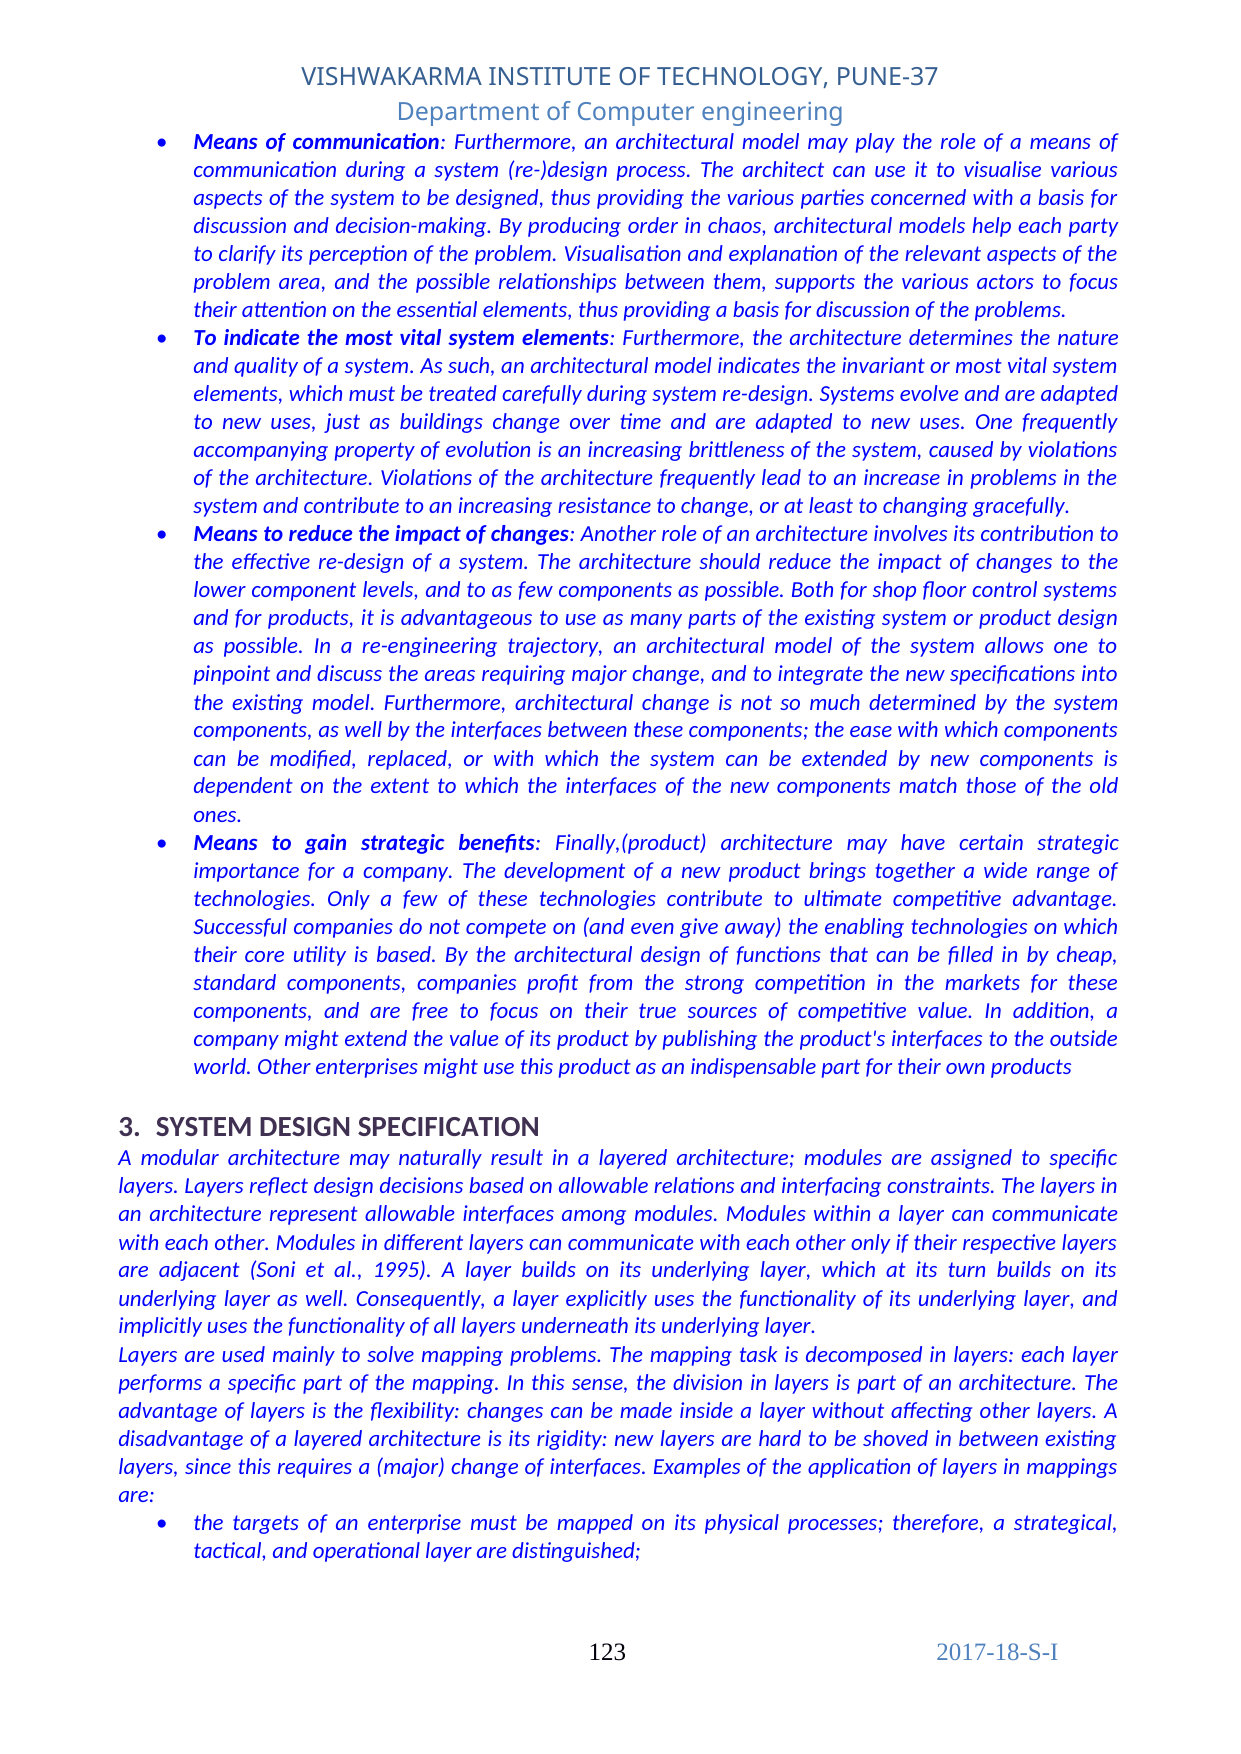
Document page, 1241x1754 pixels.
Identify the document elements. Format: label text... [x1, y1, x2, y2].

text Layers are used mainly to solve mapping problems. The mapping task is decomposed in layers: each layer performs a specific part of the mapping. In this sense, the division in layers is part of an architecture. The advantage of layers is the flexibility: changes can be made inside a layer without affecting other layers. A disadvantage of a layered architecture is its rigidity: new layers are hard to be shoved in between existing layers, since this requires a (major) change of interfaces. Examples of the application of layers in mappings are: [118, 1340, 1122, 1508]
list Means to gain strategic benefits: Finally,(product) architecture may have certain strategic importance for a company. The development of a new product brings together a wide range of technologies. Only a few of these technologies contribute to ultimate competitive advantage. Successful companies do not compete on (and even give away) the enabling technologies on which their core utility is based. By the architectural design of functions that can be filled in by cheap, standard components, companies profit from the strong competition in the markets for these components, and are free to focus on their true sources of competitive value. In addition, a company might extend the value of its product by publishing the product's interfaces to the outside world. Other enterprises might use this product as an indispensable part for their own products [156, 828, 1122, 1080]
list Means of communication: Furthermore, an architectural model may play the role of a means of communication during a system (re-)design process. The architect can use it to visualise various aspects of the system to be designed, thus providing the various parties concerned with a basis for discussion and decision-making. By producing order in chaos, architectural models help each party to clarify its perception of the problem. Visualisation and explanation of the relevant aspects of the problem area, and the possible relationships between them, supports the various actors to focus their attention on the essential elements, thus providing a basis for discussion of the problems. [156, 127, 1122, 323]
list the targets of an enterprise must be mapped on its physical processes; therefore, a strategical, tactical, and operational layer are distinguished; [156, 1508, 1122, 1564]
list To indicate the most vital system elements: Furthermore, the architecture determines the nature and quality of a system. As such, an architectural model indicates the invariant or most vital system elements, which must be treated carefully during system re-design. Systems evolve and are adapted to new uses, just as buildings change over time and are adapted to new uses. One frequently accompanying property of evolution is an increasing brittleness of the system, caused by violations of the architecture. Violations of the architecture frequently lead to an increase in problems in the system and contribute to an increasing resistance to change, or at least to changing gracefully. [156, 323, 1122, 519]
subtitle SYSTEM DESIGN SPECIFICATION [118, 1108, 1122, 1143]
text A modular architecture may naturally result in a layered architecture; modules are assigned to specific layers. Layers reflect design decisions based on allowable relations and interfacing constraints. The layers in an architecture represent allowable interfaces among modules. Modules within a layer can communicate with each other. Modules in different layers can communicate with each other only if their respective layers are adjacent (Soni et al., 1995). A layer builds on its underlying layer, which at its turn builds on its underlying layer as well. Consequently, a layer explicitly uses the functionality of its underlying layer, and implicitly uses the functionality of all layers underneath its underlying layer. [118, 1143, 1122, 1340]
list Means to reduce the impact of changes: Another role of an architecture involves its contribution to the effective re-design of a system. The architecture should reduce the impact of changes to the lower component levels, and to as few components as possible. Both for shop floor control systems and for products, it is advantageous to use as many parts of the existing system or product design as possible. In a re-engineering trajectory, an architectural model of the system allows one to pinpoint and discuss the areas requiring major change, and to integrate the new specifications into the existing model. Furthermore, architectural change is not so much determined by the system components, as well by the interfaces between these components; the ease with which components can be modified, replaced, or with which the system can be extended by new components is dependent on the extent to which the interfaces of the new components match those of the old ones. [156, 519, 1122, 828]
